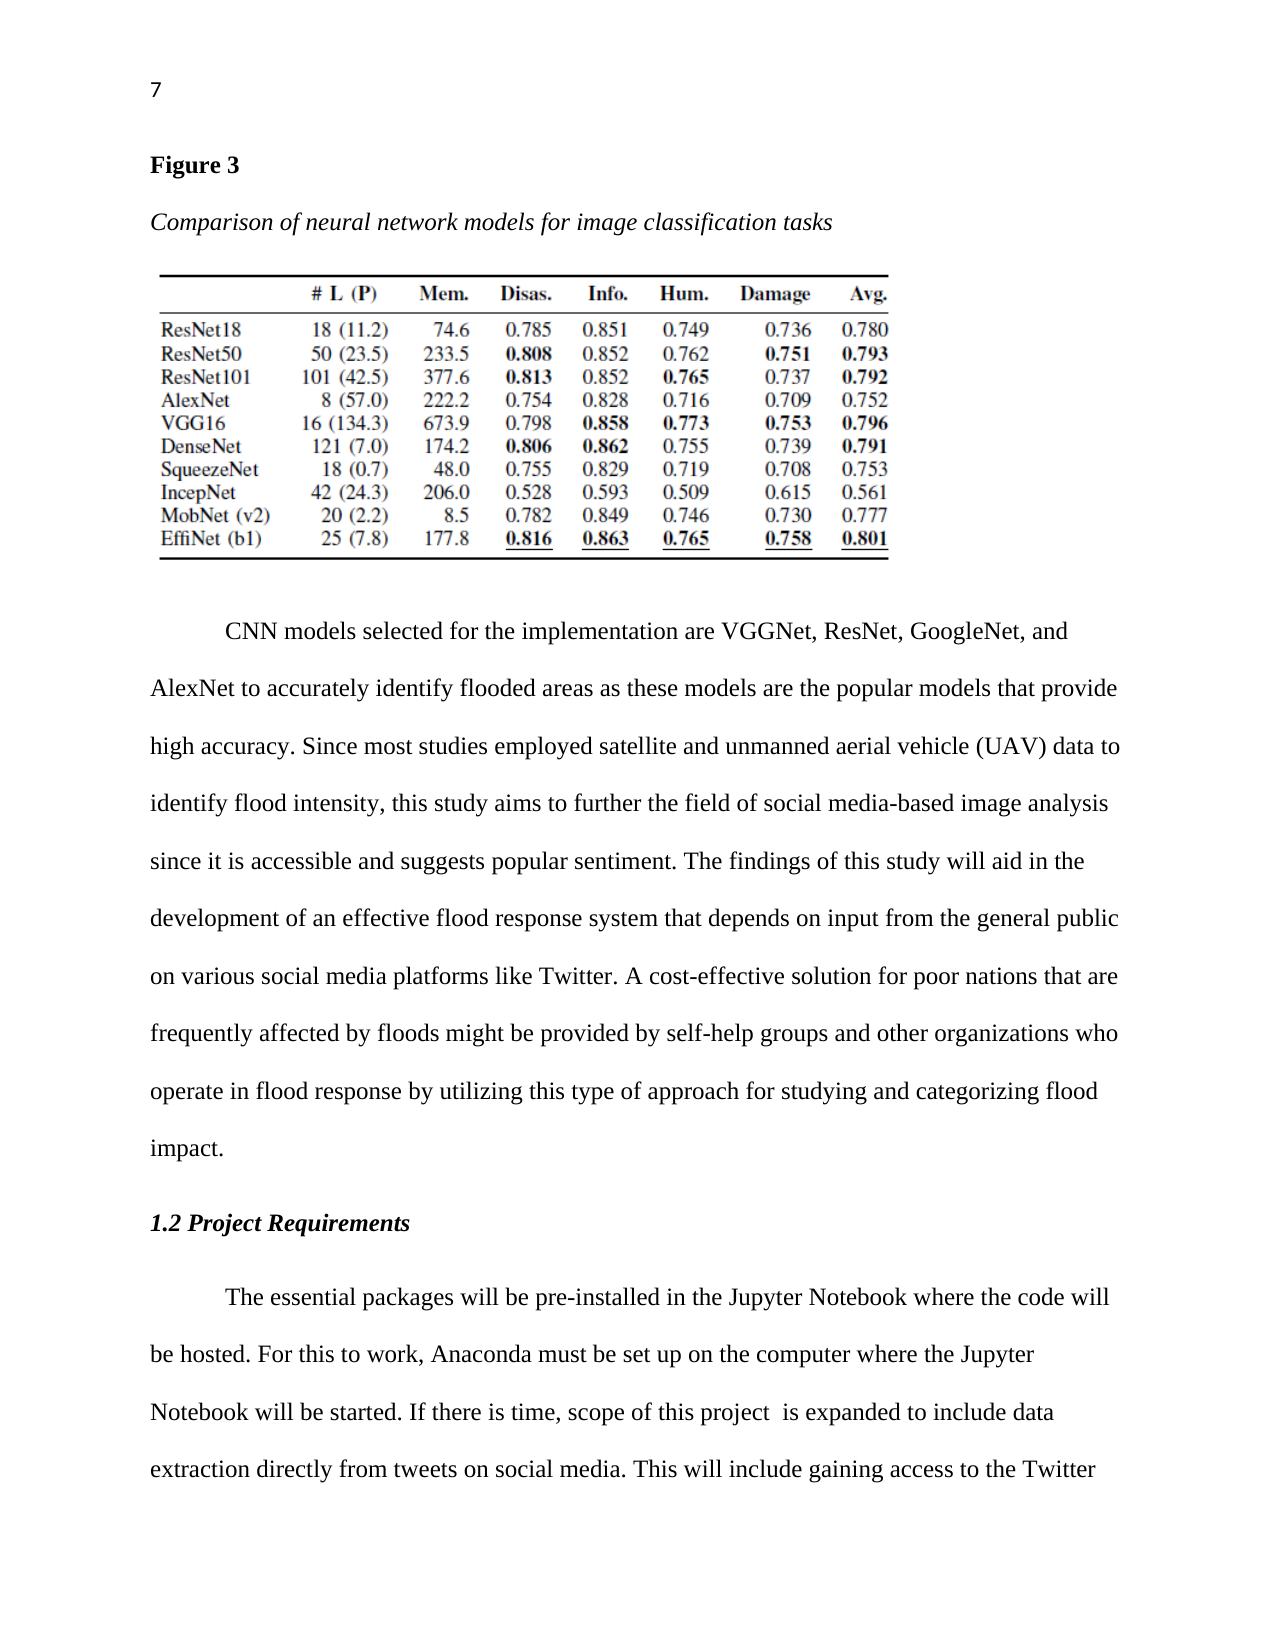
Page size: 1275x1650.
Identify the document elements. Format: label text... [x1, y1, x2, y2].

text Figure 3 [150, 150, 1125, 179]
text 1.2 Project Requirements [150, 1208, 1125, 1236]
picture [150, 265, 903, 572]
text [150, 1282, 1125, 1483]
text Comparison of neural network models for image classification tasks [150, 207, 1125, 236]
text CNN models selected for the implementation are VGGNet, ResNet, GoogleNet, and AlexNet to accurately identify flooded areas as these models are the popular models that provide high accuracy. Since most studies employed satellite and unmanned aerial vehicle (UAV) data to identify flood intensity, this study aims to further the field of social media-based image analysis since it is accessible and suggests popular sentiment. The findings of this study will aid in the development of an effective flood response system that depends on input from the general public on various social media platforms like Twitter. A cost-effective solution for poor nations that are frequently affected by floods might be provided by self-help groups and other organizations who operate in flood response by utilizing this type of approach for studying and categorizing flood impact. [150, 616, 1125, 1162]
